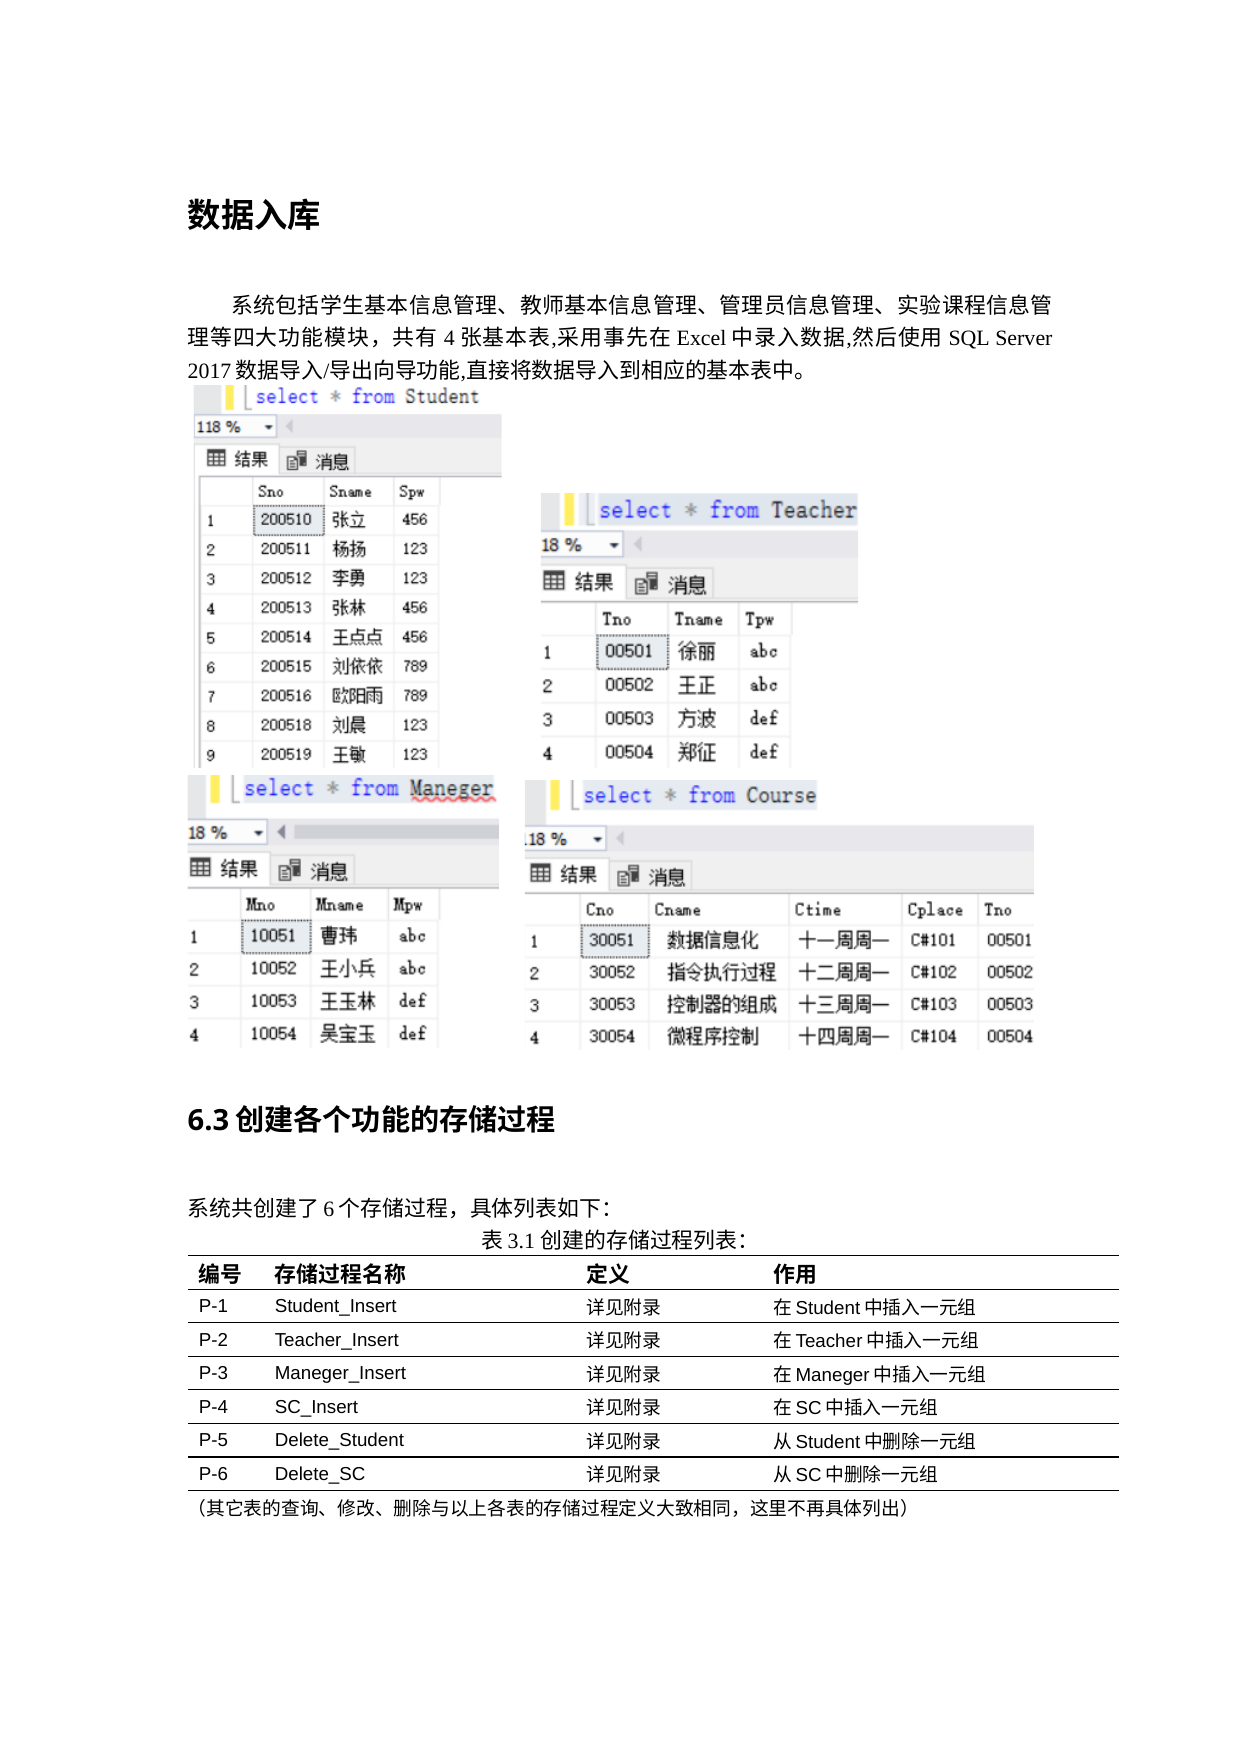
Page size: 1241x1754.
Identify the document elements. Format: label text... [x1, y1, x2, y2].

table_header 编号 [188, 1256, 263, 1289]
table_cell SC_Insert [263, 1390, 575, 1423]
table_cell P-6 [188, 1458, 263, 1490]
text （其它表的查询、修改、删除与以上各表的存储过程定义大致相同，这里不再具体列出） [187, 1491, 1053, 1523]
table_cell 详见附录 [575, 1390, 762, 1423]
table_cell Delete_SC [263, 1458, 575, 1490]
picture [524, 780, 1034, 1050]
table_cell P-1 [188, 1290, 263, 1322]
text 系统包括学生基本信息管理、教师基本信息管理、管理员信息管理、实验课程信息管理等四大功能模块，共有4张基本表,采用事先在Excel中录入数据,然后使用SQL Server 2017数据导入/导出向导功能,直接将数据导入到相应的基本表中。 [187, 287, 1053, 385]
table_cell 在Student中插入一元组 [762, 1290, 1118, 1322]
table_cell 在SC中插入一元组 [762, 1390, 1118, 1423]
table_cell Student_Insert [263, 1290, 575, 1322]
text 表3.1 创建的存储过程列表： [187, 1223, 1053, 1255]
table_cell 从Student中删除一元组 [762, 1424, 1118, 1456]
subtitle 6.3创建各个功能的存储过程 [187, 1086, 1053, 1151]
picture [187, 775, 499, 1048]
table_cell 详见附录 [575, 1424, 762, 1456]
table_cell P-2 [188, 1323, 263, 1356]
table_cell 在Teacher中插入一元组 [762, 1323, 1118, 1356]
table_cell Maneger_Insert [263, 1357, 575, 1389]
table_cell 在Maneger中插入一元组 [762, 1357, 1118, 1389]
table_header 定义 [575, 1256, 762, 1289]
table_header 作用 [762, 1256, 1118, 1289]
table_cell 详见附录 [575, 1323, 762, 1356]
table_cell Teacher_Insert [263, 1323, 575, 1356]
table_cell 详见附录 [575, 1357, 762, 1389]
table_cell 从SC中删除一元组 [762, 1458, 1118, 1490]
table_cell 详见附录 [575, 1290, 762, 1322]
subtitle 数据入库 [187, 180, 1053, 245]
table_cell P-3 [188, 1357, 263, 1389]
table_cell P-5 [188, 1424, 263, 1456]
table_header 存储过程名称 [263, 1256, 575, 1289]
text 系统共创建了6个存储过程，具体列表如下： [187, 1190, 1053, 1223]
picture [193, 385, 502, 768]
picture [540, 493, 859, 768]
table_cell Delete_Student [263, 1424, 575, 1456]
table_cell P-4 [188, 1390, 263, 1423]
table_cell 详见附录 [575, 1458, 762, 1490]
